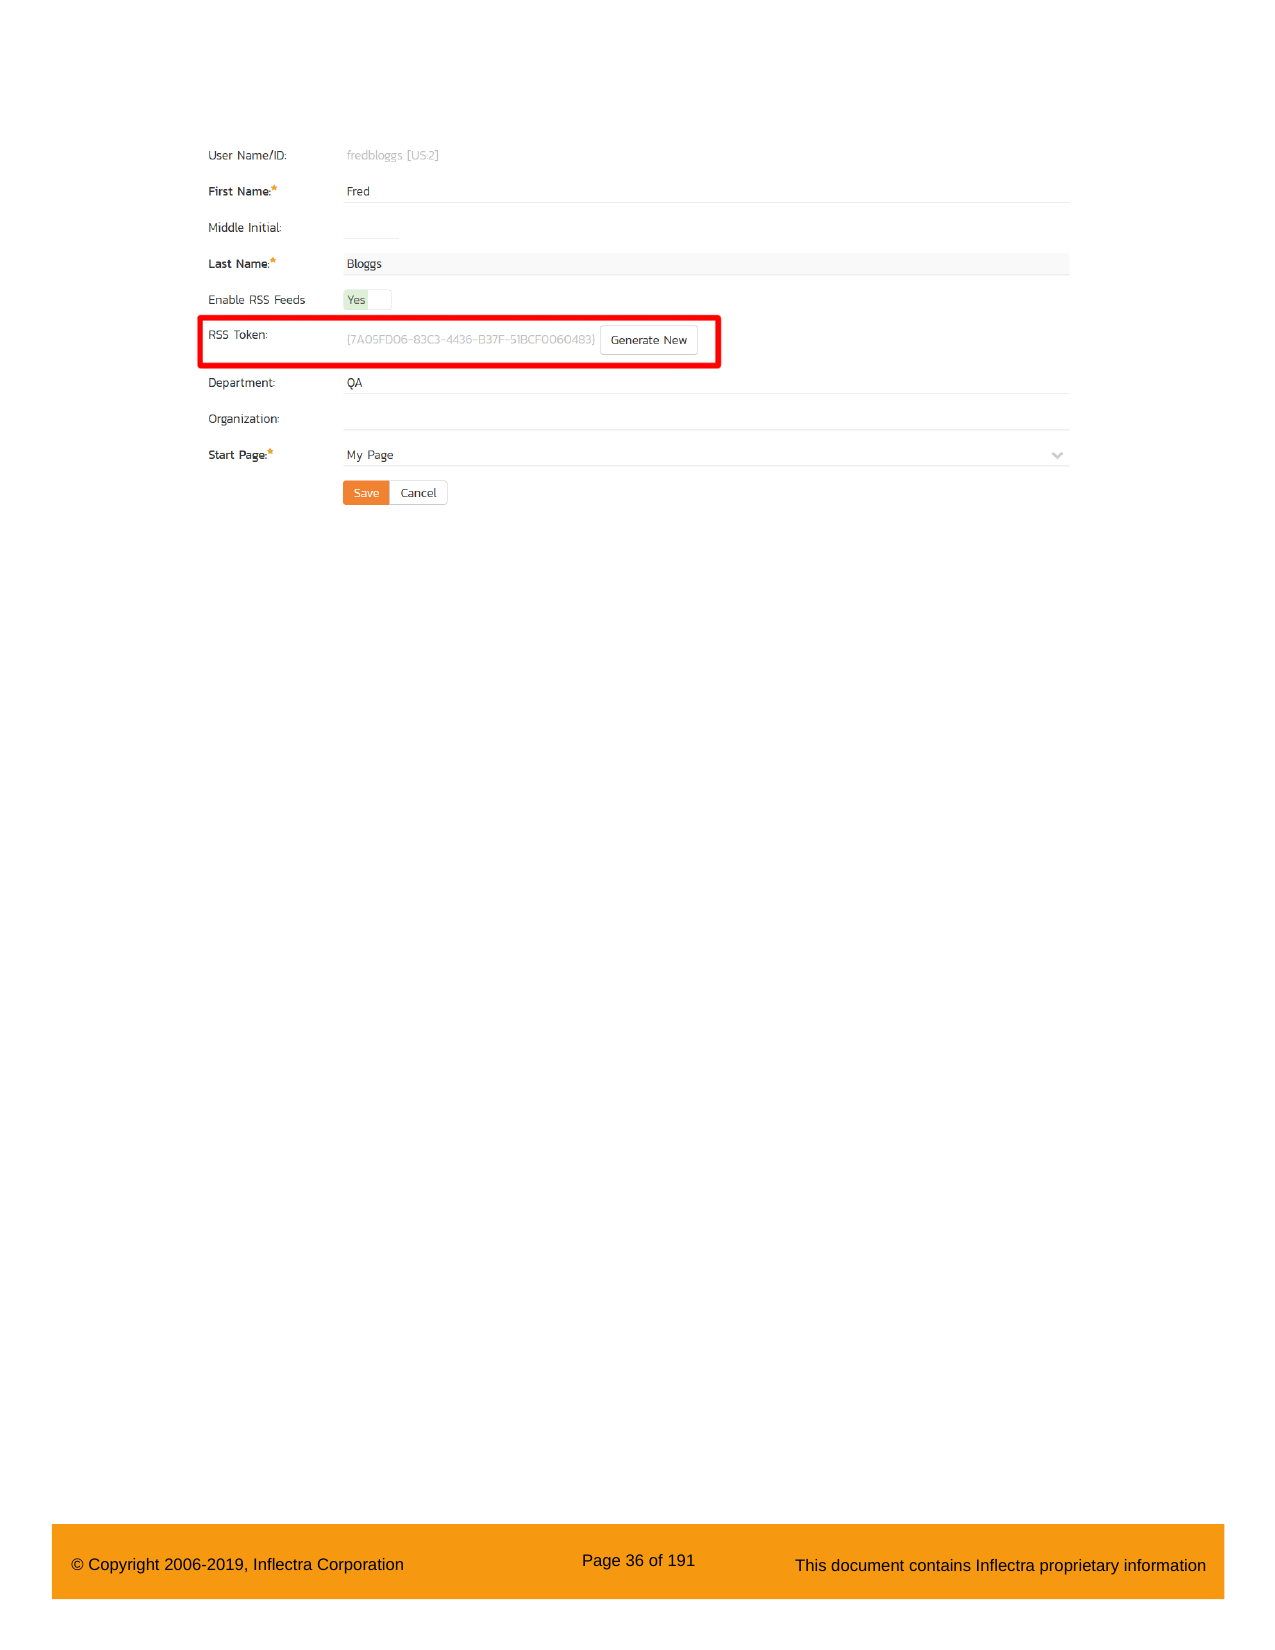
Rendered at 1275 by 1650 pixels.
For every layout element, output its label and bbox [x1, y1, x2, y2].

picture [187, 135, 1088, 517]
